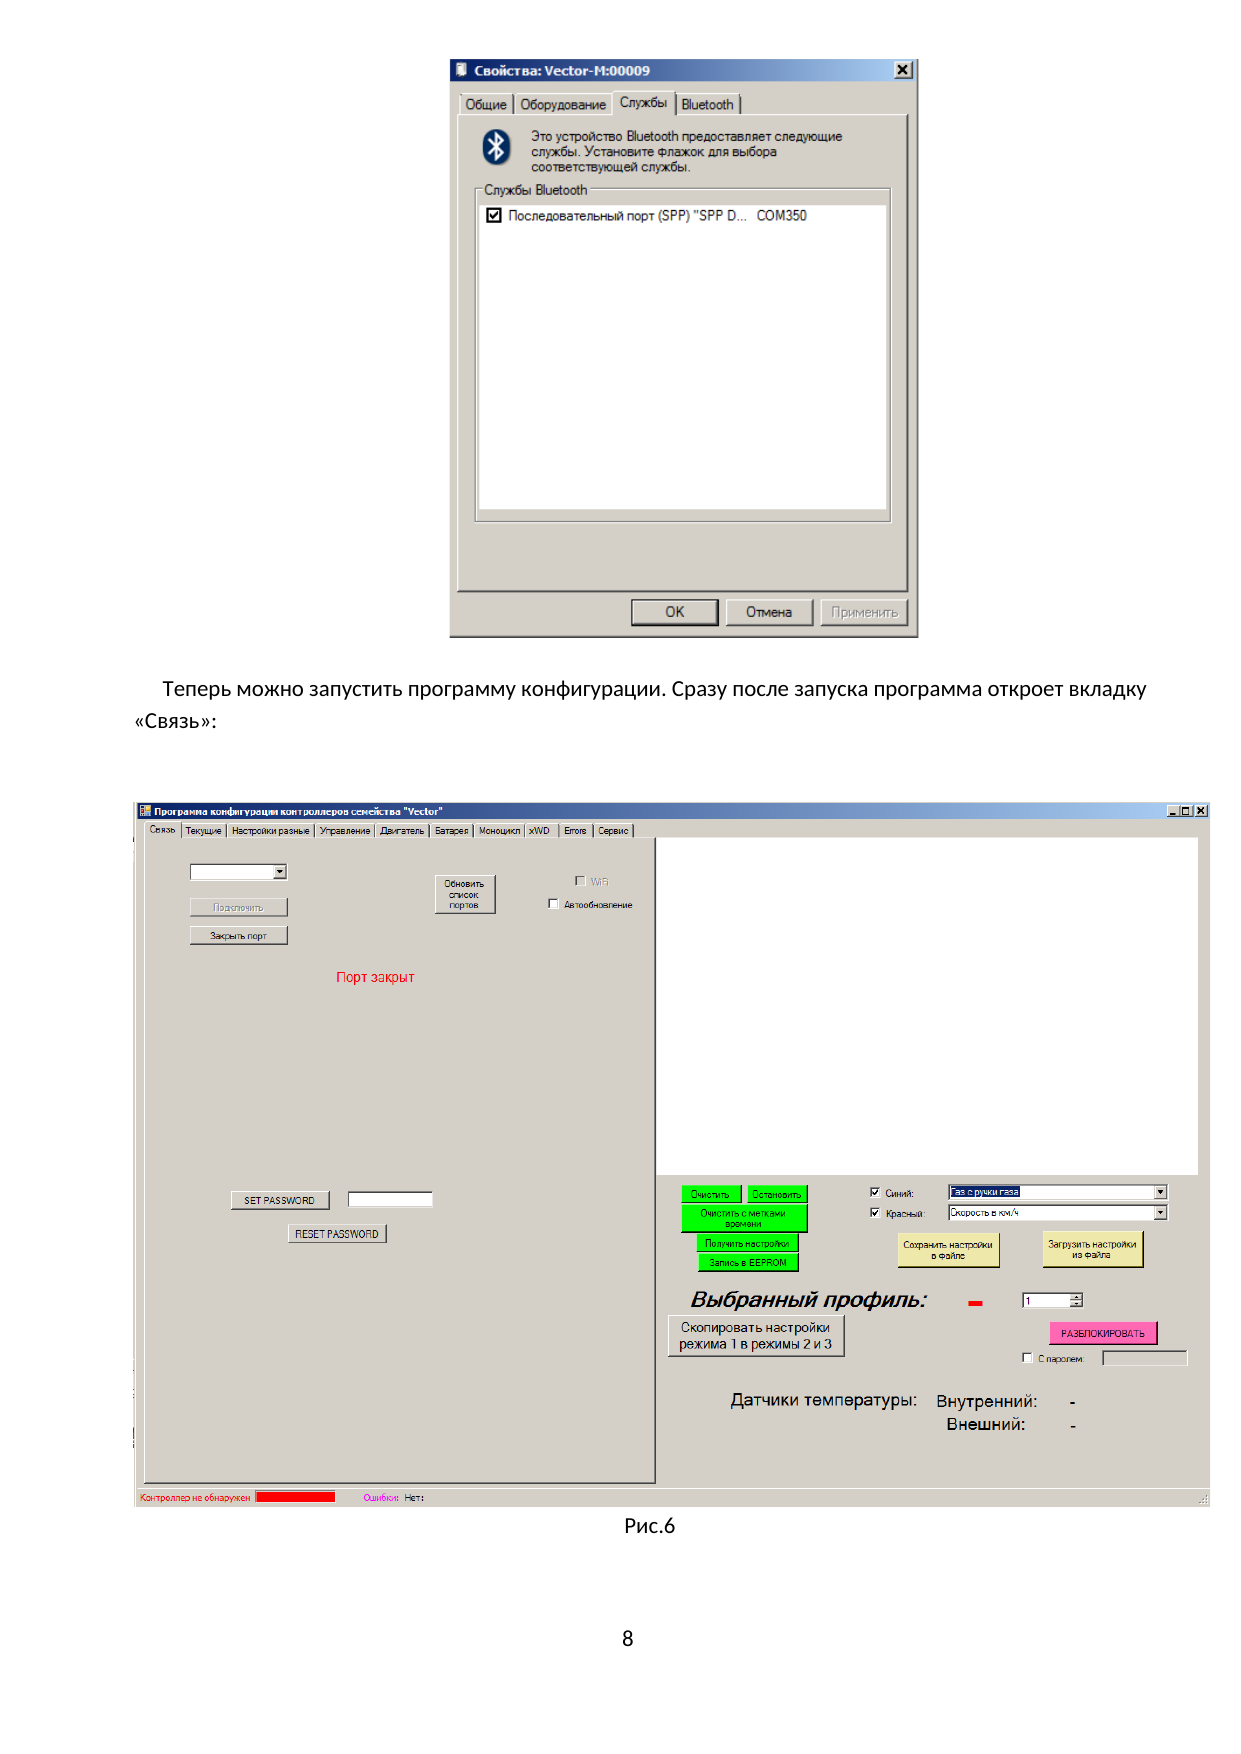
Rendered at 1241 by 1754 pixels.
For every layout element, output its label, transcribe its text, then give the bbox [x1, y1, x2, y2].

picture [449, 59, 919, 638]
list Рис.6 [89, 1511, 1167, 1539]
list Теперь можно запустить программу конфигурации. Сразу после запуска программа откроет вкладку «Связь»: [133, 674, 1167, 734]
picture [133, 802, 1211, 1507]
